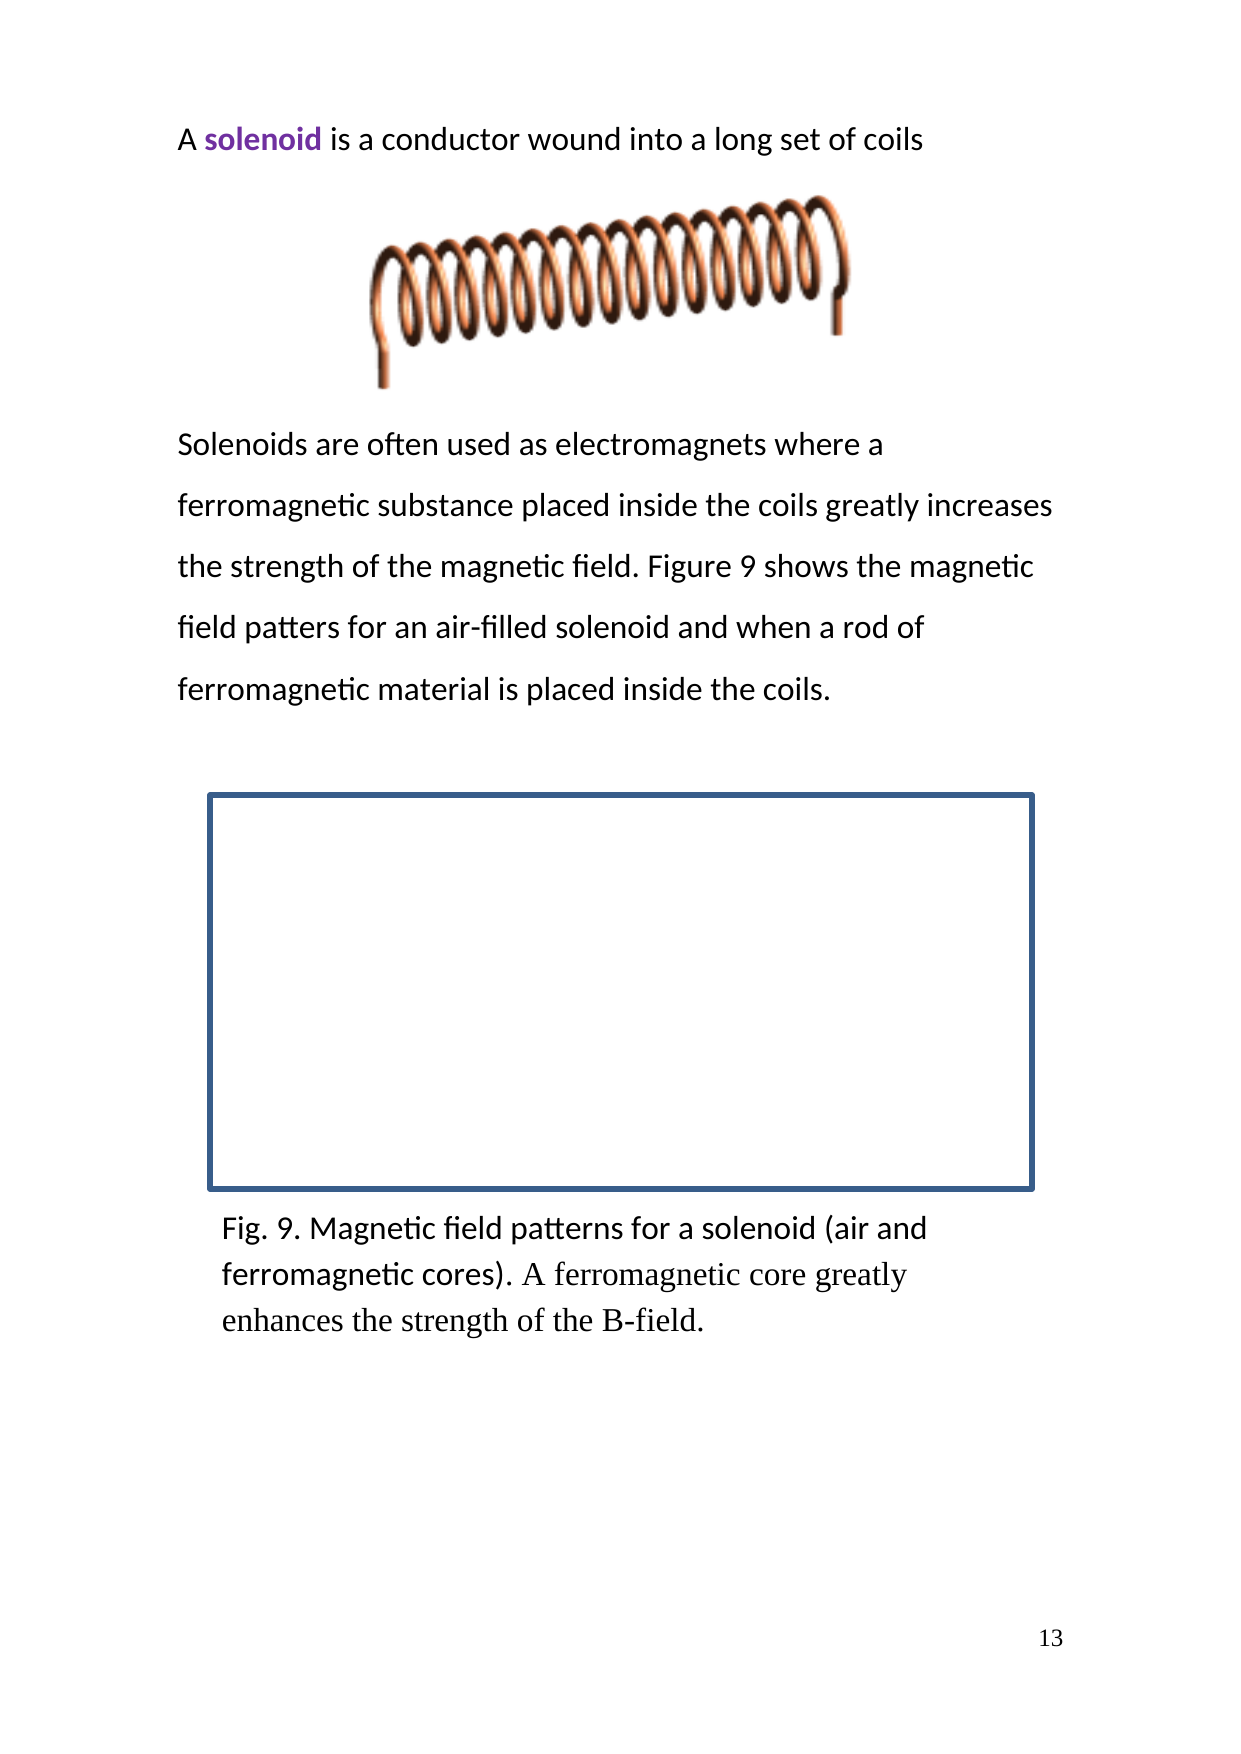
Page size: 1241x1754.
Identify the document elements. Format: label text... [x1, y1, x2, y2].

text A solenoid is a conductor wound into a long set of coils [177, 118, 1063, 159]
text Fig. 9. Magnetic field patterns for a solenoid (air and ferromagnetic cores). A ferromagnetic core greatly enhances the strength of the B-field. [222, 1207, 1019, 1338]
text Solenoids are often used as electromagnets where a ferromagnetic substance placed inside the coils greatly increases the strength of the magnetic field. Figure 9 shows the magnetic field patters for an air-filled solenoid and when a rod of ferromagnetic material is placed inside the coils. [177, 423, 1063, 708]
